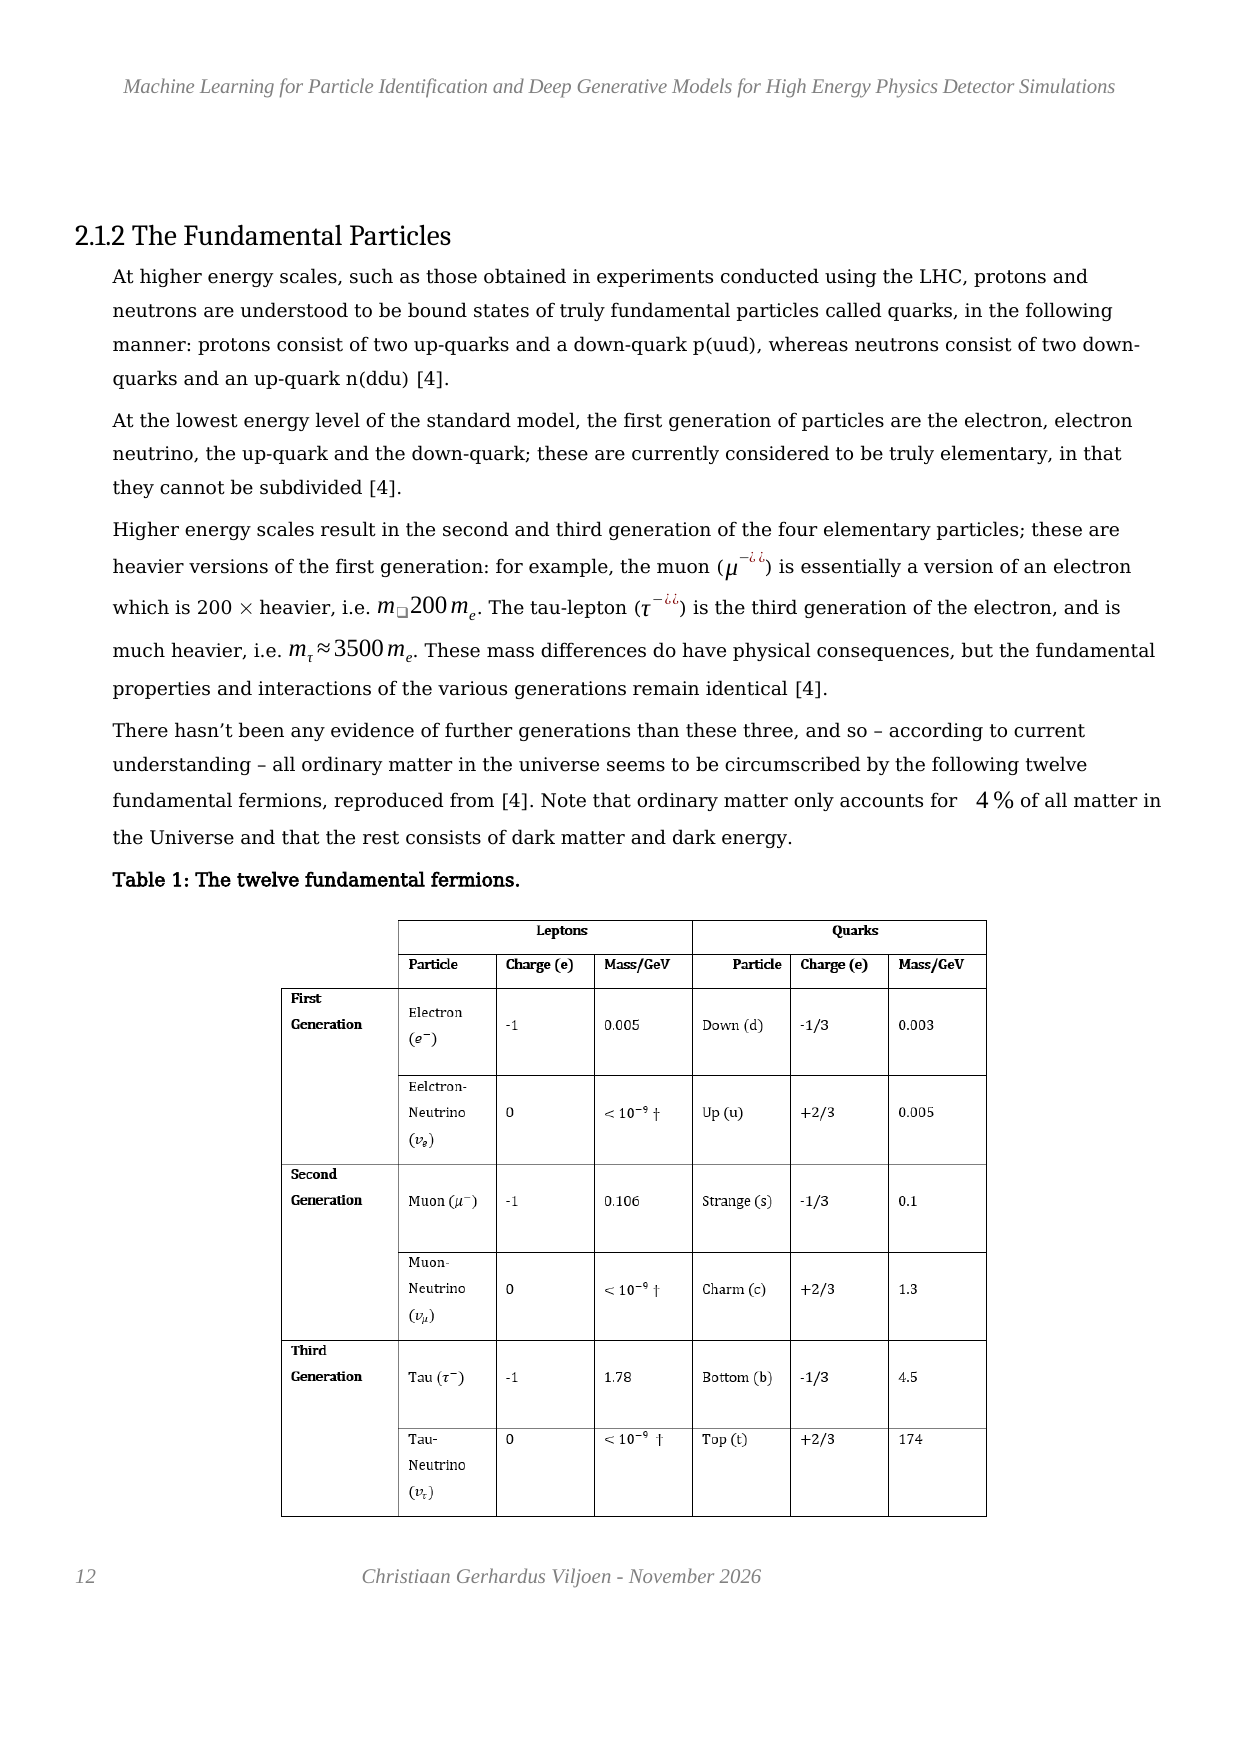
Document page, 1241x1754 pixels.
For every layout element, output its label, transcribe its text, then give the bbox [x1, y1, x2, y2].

text Table 1: The twelve fundamental fermions. [112, 868, 1165, 890]
text At higher energy scales, such as those obtained in experiments conducted using the LHC, protons and neutrons are understood to be bound states of truly fundamental particles called quarks, in the following manner: protons consist of two up-quarks and a down-quark p(uud), whereas neutrons consist of two down-quarks and an up-quark n(ddu). [112, 265, 1165, 389]
picture [258, 909, 1019, 1528]
text There hasn’t been any evidence of further generations than these three, and so – according to current understanding – all ordinary matter in the universe seems to be circumscribed by the following twelve fundamental fermions, reproduced from . Note that ordinary matter only accounts for of all matter in the Universe and that the rest consists of dark matter and dark energy. [112, 719, 1165, 848]
text Higher energy scales result in the second and third generation of the four elementary particles; these are heavier versions of the first generation: for example, the muon () is essentially a version of an electron which is 200 heavier, i.e. . The tau-lepton () is the third generation of the electron, and is much heavier, i.e. . These mass differences do have physical consequences, but the fundamental properties and interactions of the various generations remain identical . [112, 518, 1165, 699]
text At the lowest energy level of the standard model, the first generation of particles are the electron, electron neutrino, the up-quark and the down-quark; these are currently considered to be truly elementary, in that they cannot be subdivided. [112, 408, 1165, 498]
subtitle The Fundamental Particles [75, 219, 1165, 253]
